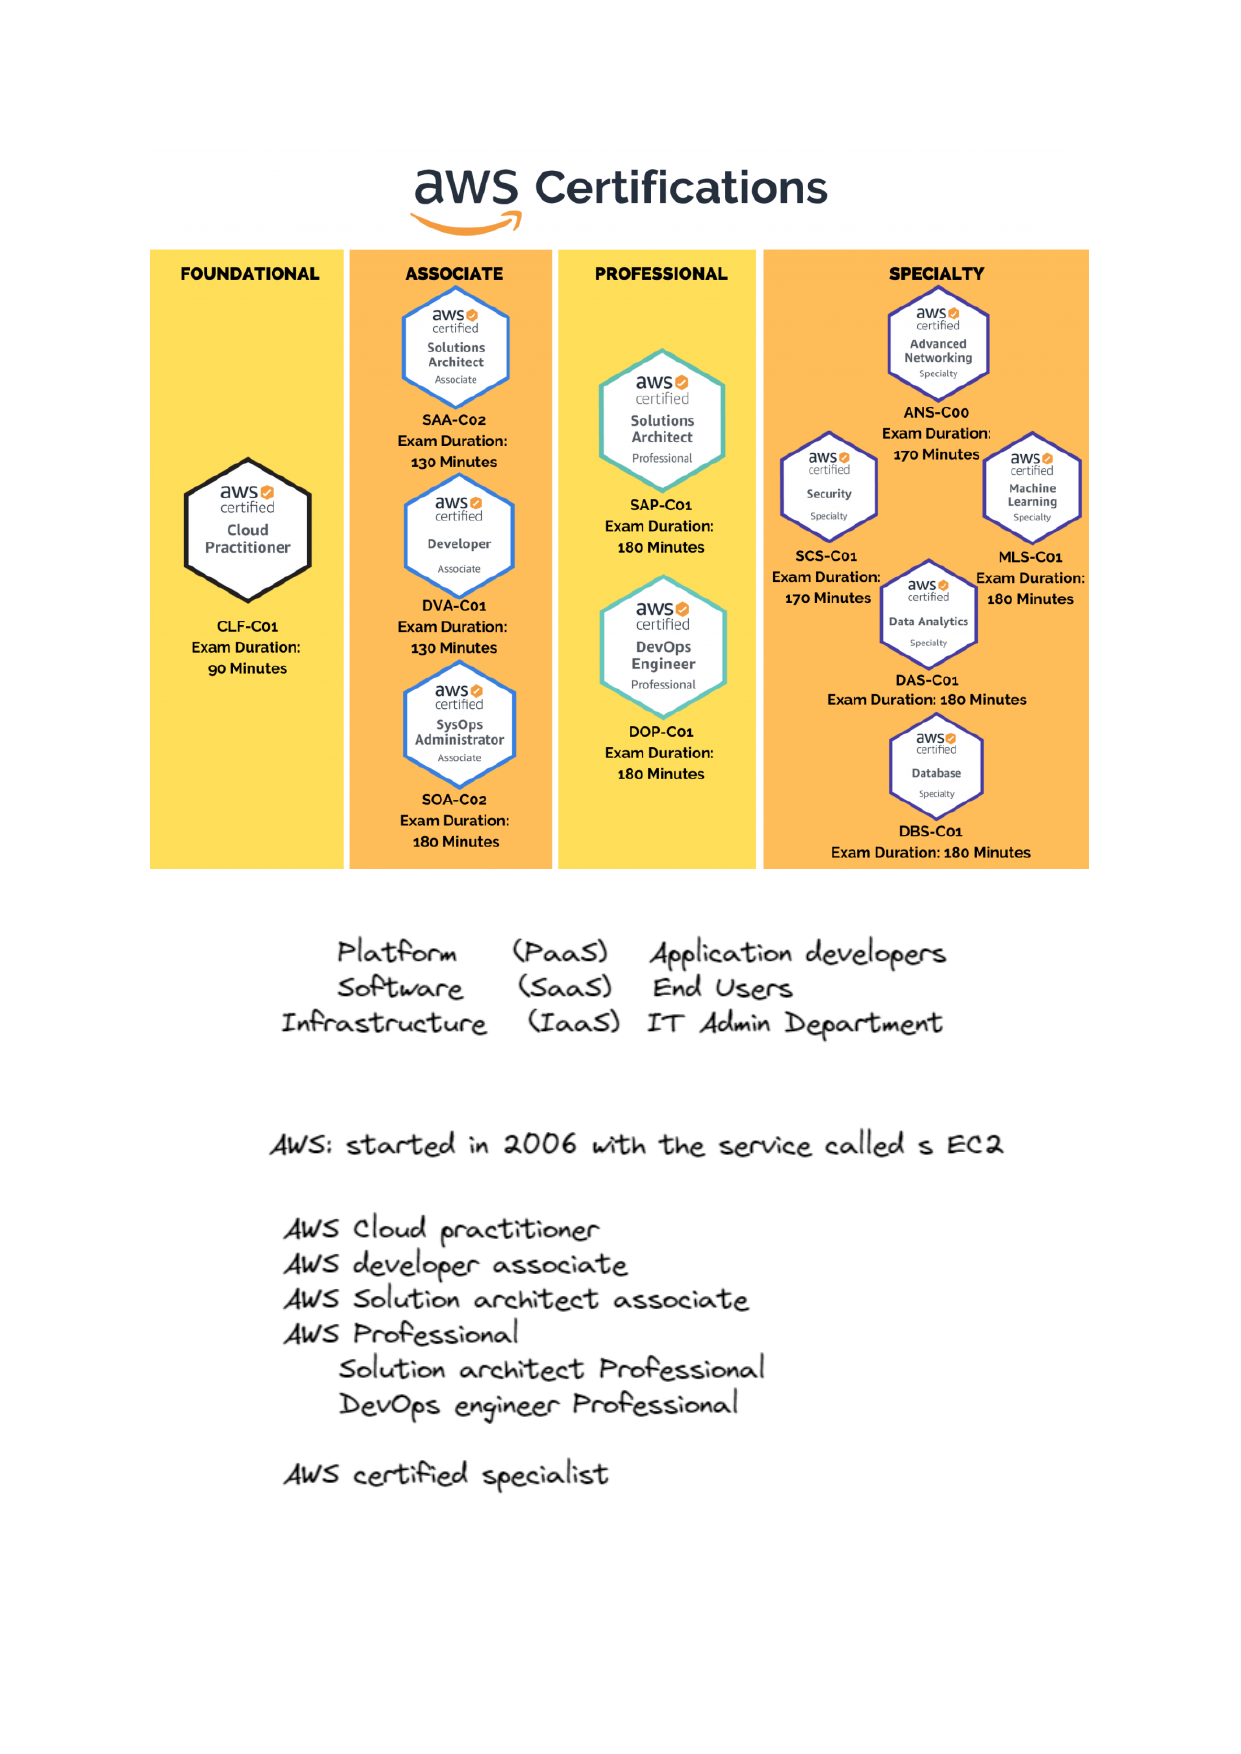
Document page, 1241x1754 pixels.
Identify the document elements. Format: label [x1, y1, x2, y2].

picture [150, 150, 1089, 869]
picture [150, 887, 1089, 1546]
